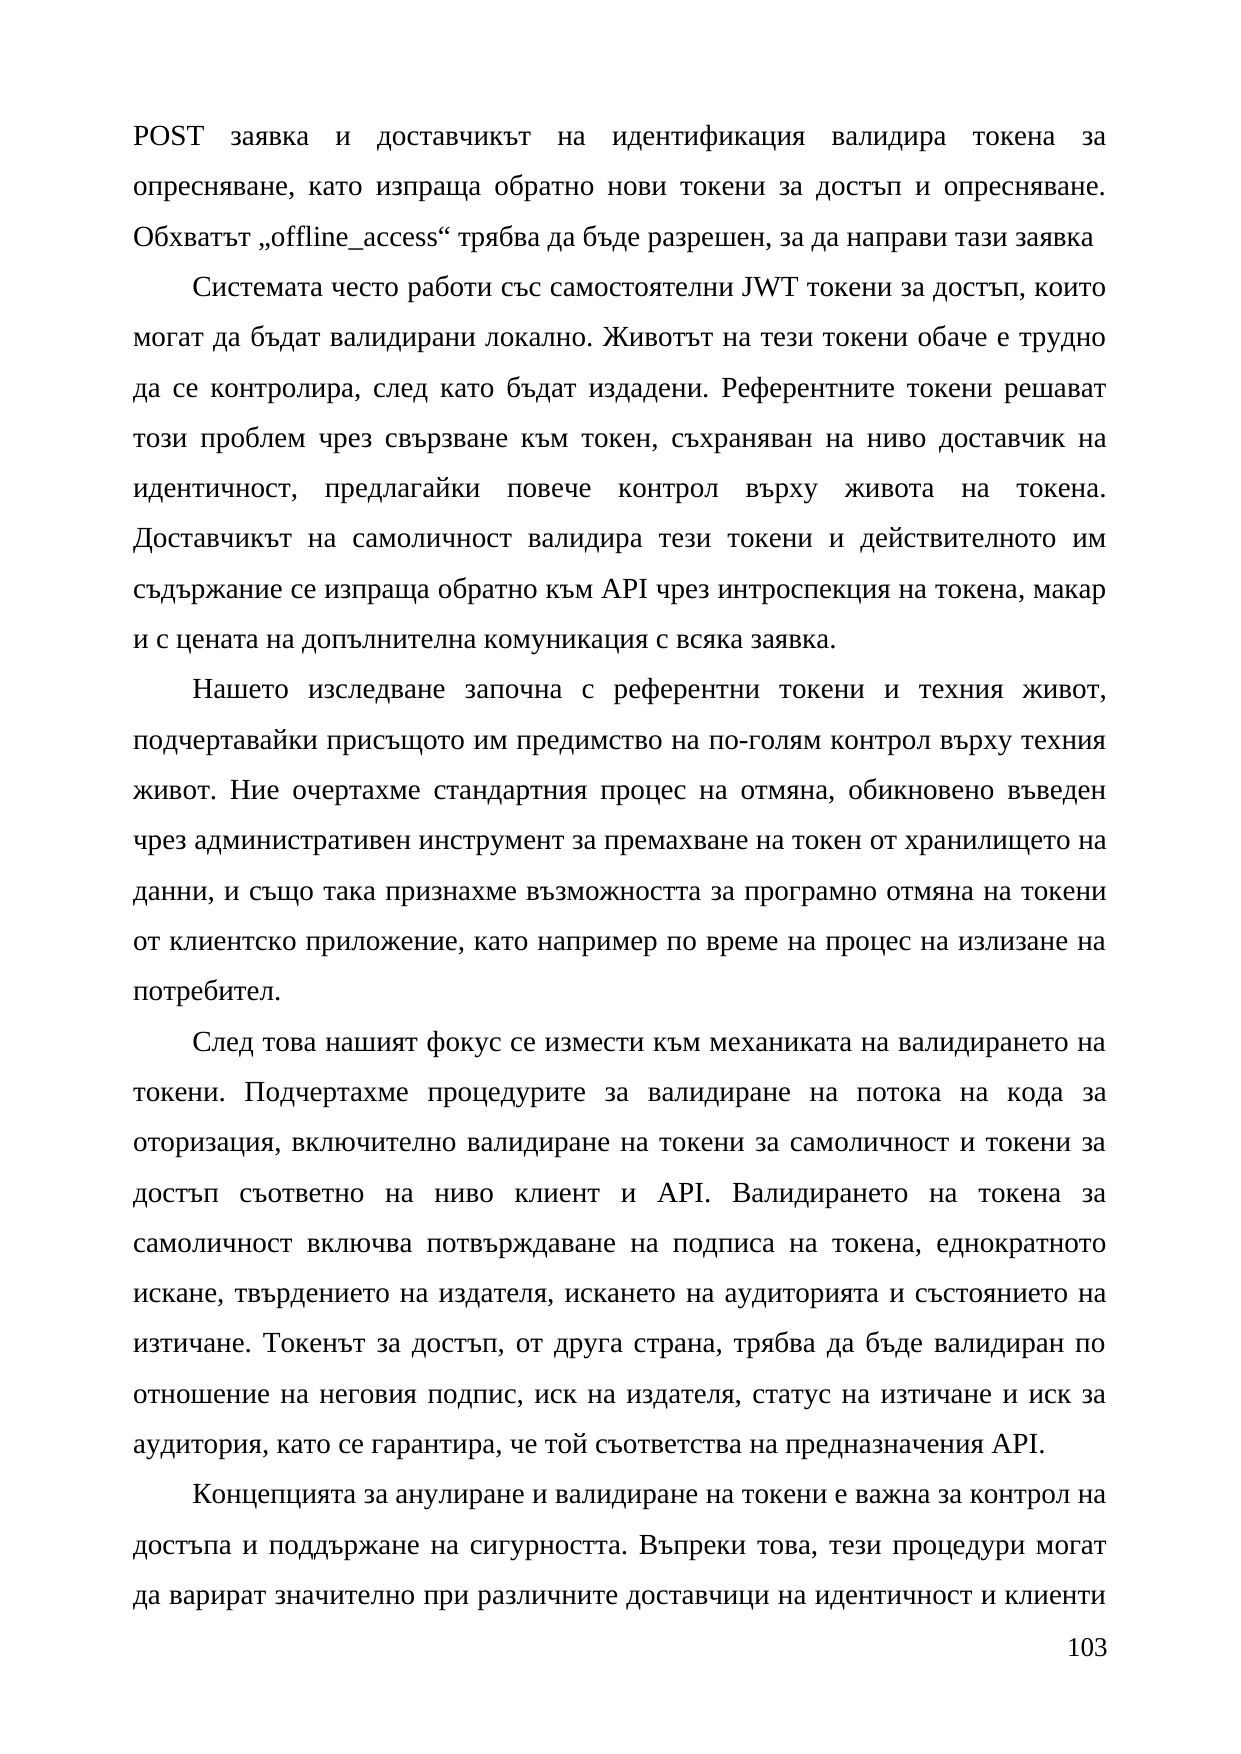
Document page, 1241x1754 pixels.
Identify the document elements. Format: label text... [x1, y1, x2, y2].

text Системата често работи със самостоятелни JWT токени за достъп, които могат да бъдат валидирани локално. Животът на тези токени обаче е трудно да се контролира, след като бъдат издадени. Референтните токени решават този проблем чрез свързване към токен, съхраняван на ниво доставчик на идентичност, предлагайки повече контрол върху живота на токена. Доставчикът на самоличност валидира тези токени и действителното им съдържание се изпраща обратно към API чрез интроспекция на токена, макар и с цената на допълнителна комуникация с всяка заявка. [133, 269, 1107, 655]
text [133, 1477, 1107, 1611]
text Нашето изследване започна с референтни токени и техния живот, подчертавайки присъщото им предимство на по-голям контрол върху техния живот. Ние очертахме стандартния процес на отмяна, обикновено въведен чрез административен инструмент за премахване на токен от хранилището на данни, и също така признахме възможността за програмно отмяна на токени от клиентско приложение, като например по време на процес на излизане на потребител. [133, 672, 1107, 1007]
text След това нашият фокус се измести към механиката на валидирането на токени. Подчертахме процедурите за валидиране на потока на кода за оторизация, включително валидиране на токени за самоличност и токени за достъп съответно на ниво клиент и API. Валидирането на токена за самоличност включва потвърждаване на подписа на токена, еднократното искане, твърдението на издателя, искането на аудиторията и състоянието на изтичане. Токенът за достъп, от друга страна, трябва да бъде валидиран по отношение на неговия подпис, иск на издателя, статус на изтичане и иск за аудитория, като се гарантира, че той съответства на предназначения API. [133, 1024, 1107, 1460]
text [133, 118, 1107, 252]
